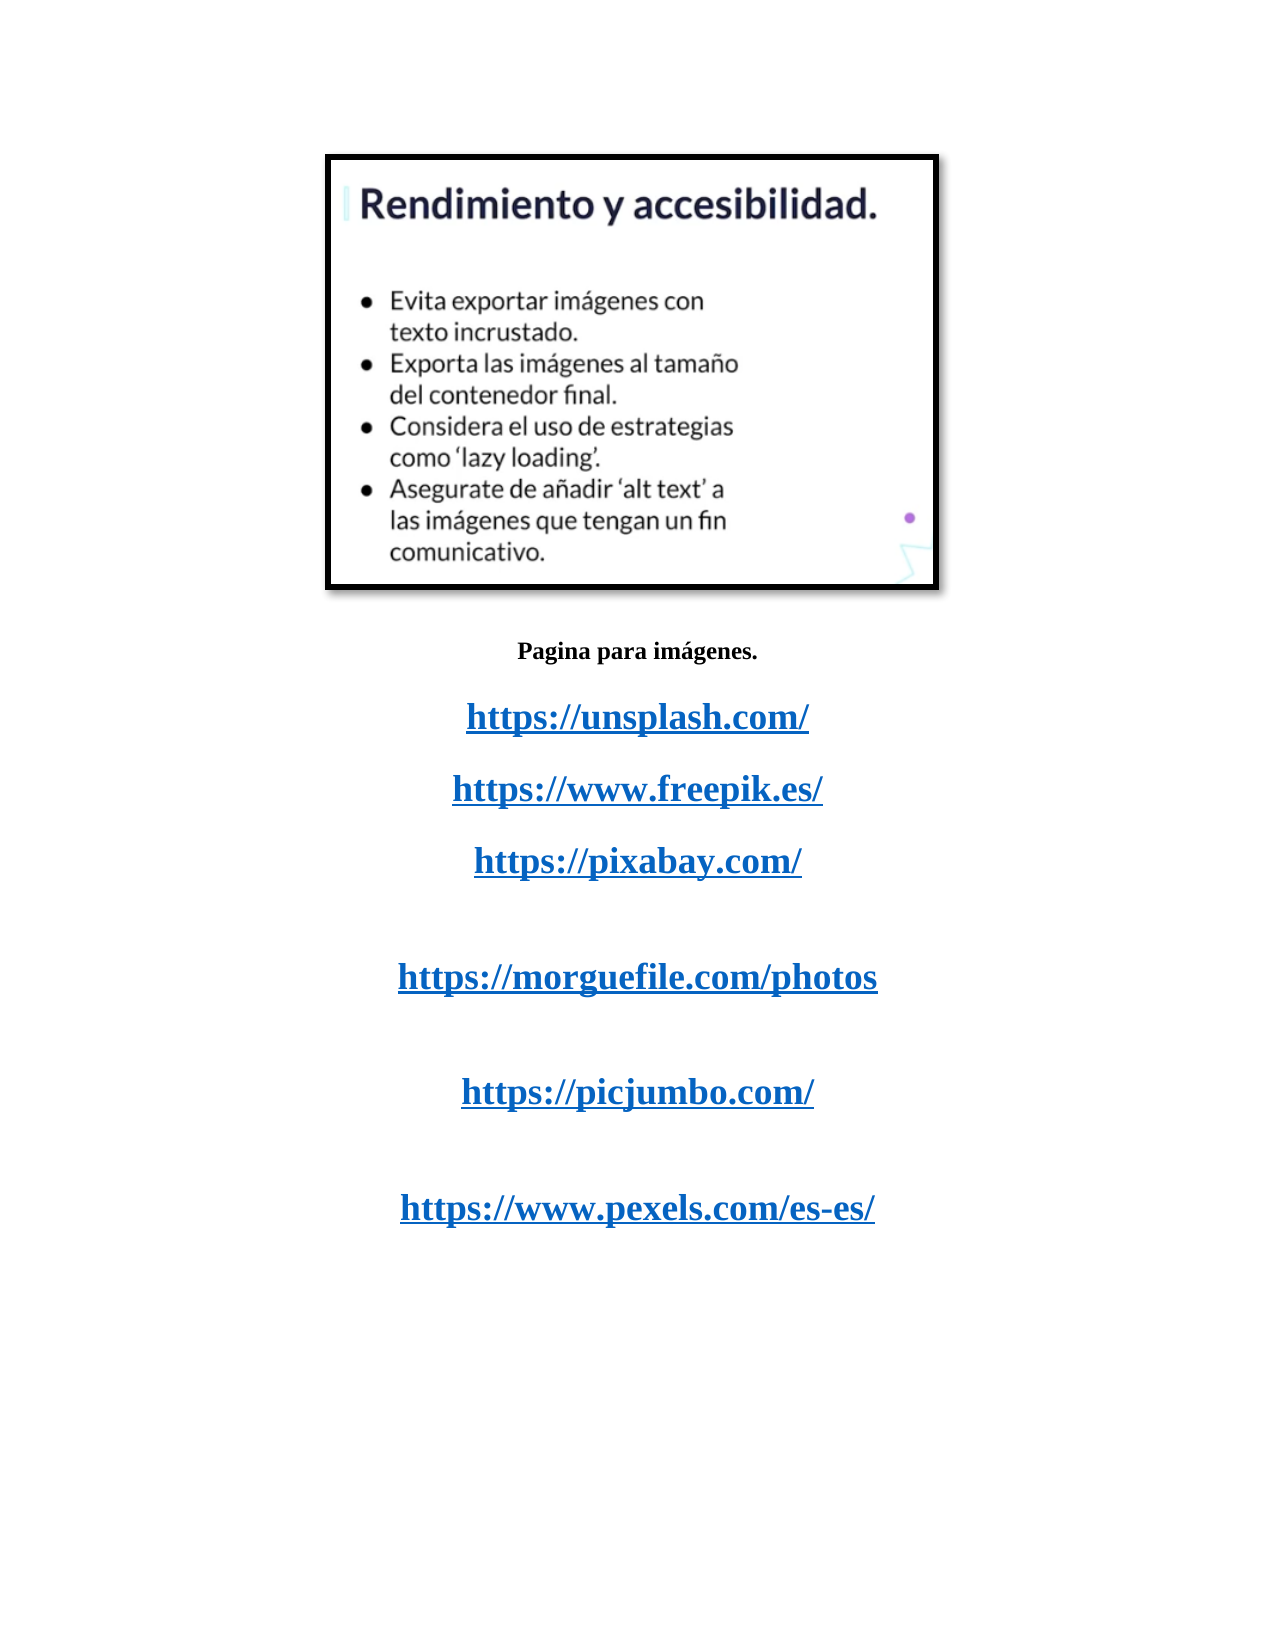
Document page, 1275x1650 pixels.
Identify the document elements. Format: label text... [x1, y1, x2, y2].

text https://pixabay.com/ [177, 839, 1098, 882]
text Pagina para imágenes. [177, 636, 1098, 665]
text https://picjumbo.com/ [177, 1027, 1098, 1113]
text https://www.freepik.es/ [177, 767, 1098, 810]
text https://morguefile.com/photos [177, 911, 1098, 997]
picture [331, 160, 933, 584]
text https://unsplash.com/ [177, 694, 1098, 737]
text https://www.pexels.com/es-es/ [177, 1142, 1098, 1228]
